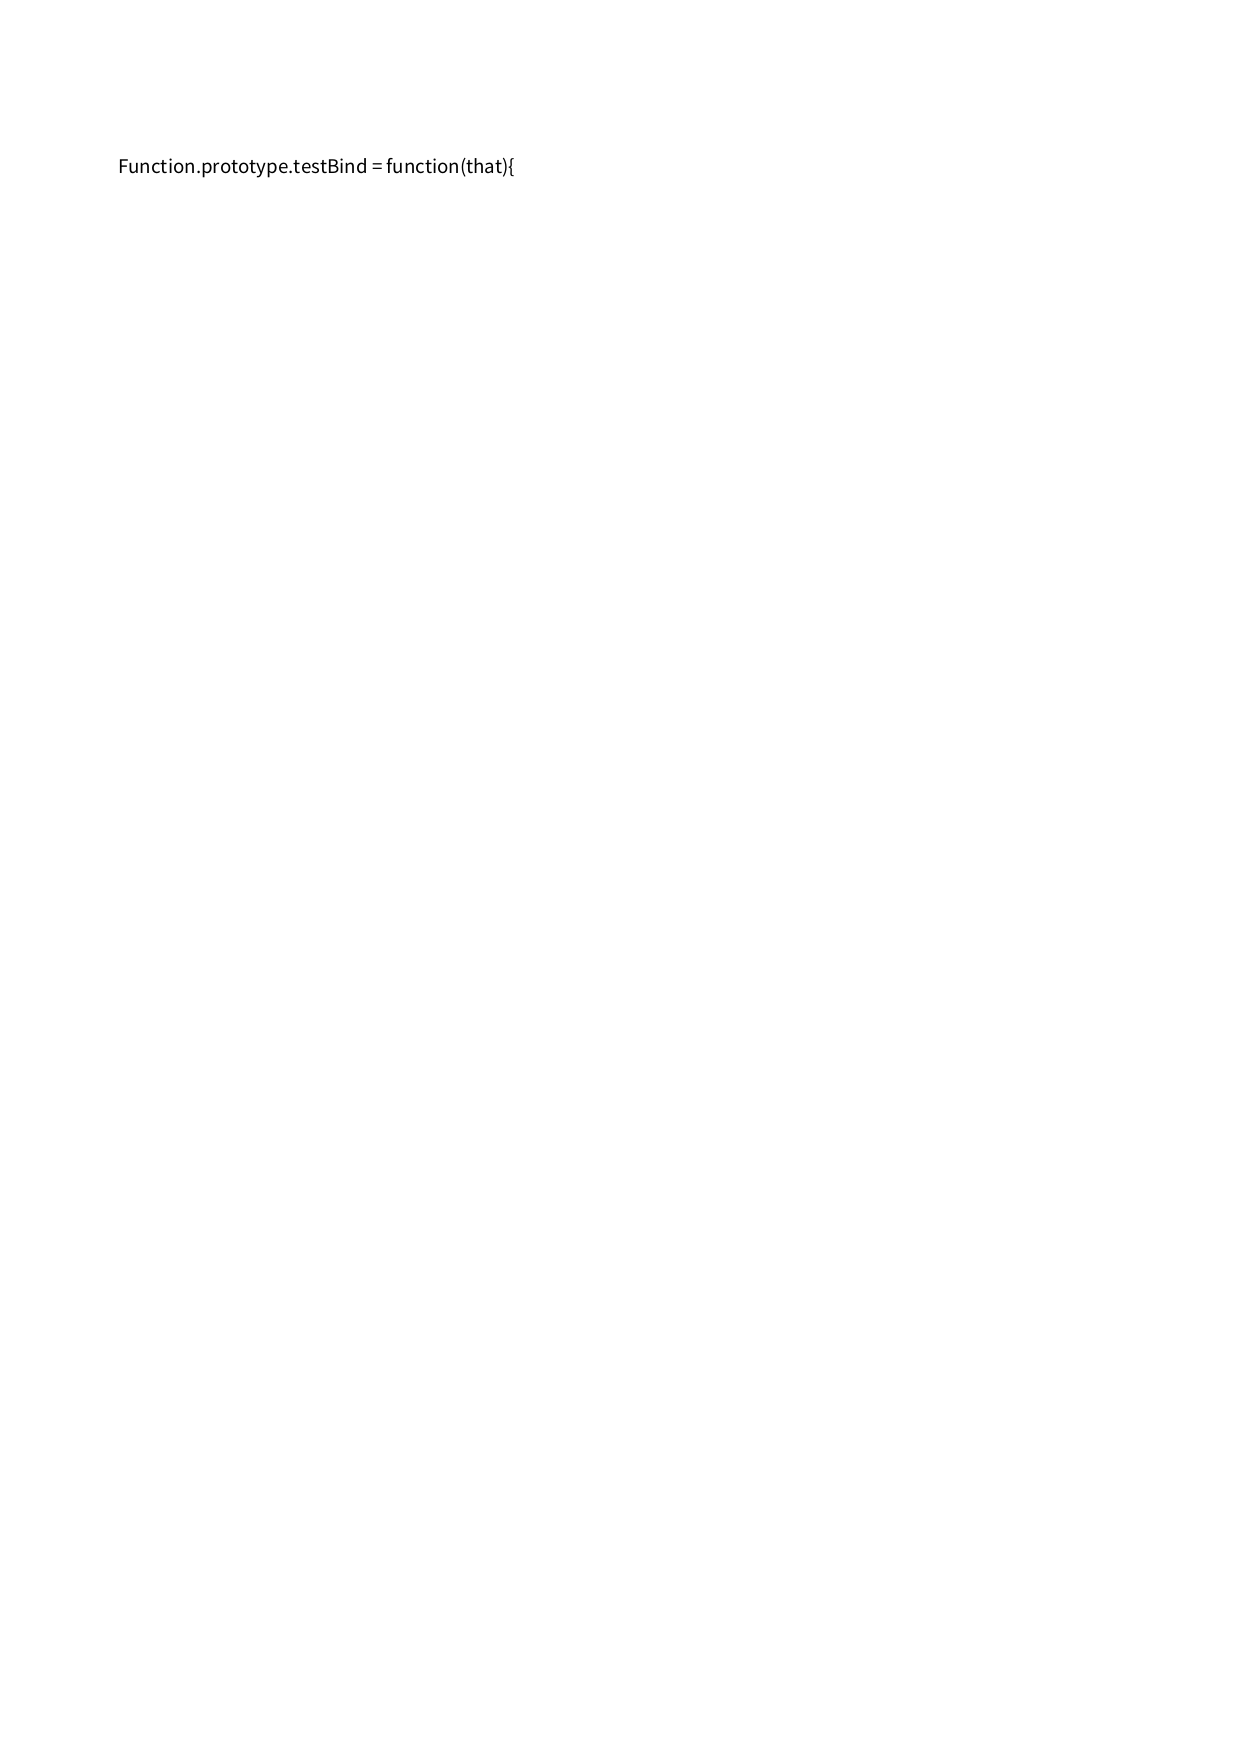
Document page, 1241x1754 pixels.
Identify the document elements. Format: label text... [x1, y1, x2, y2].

text Function.prototype.testBind = function(that){ [110, 151, 1158, 181]
